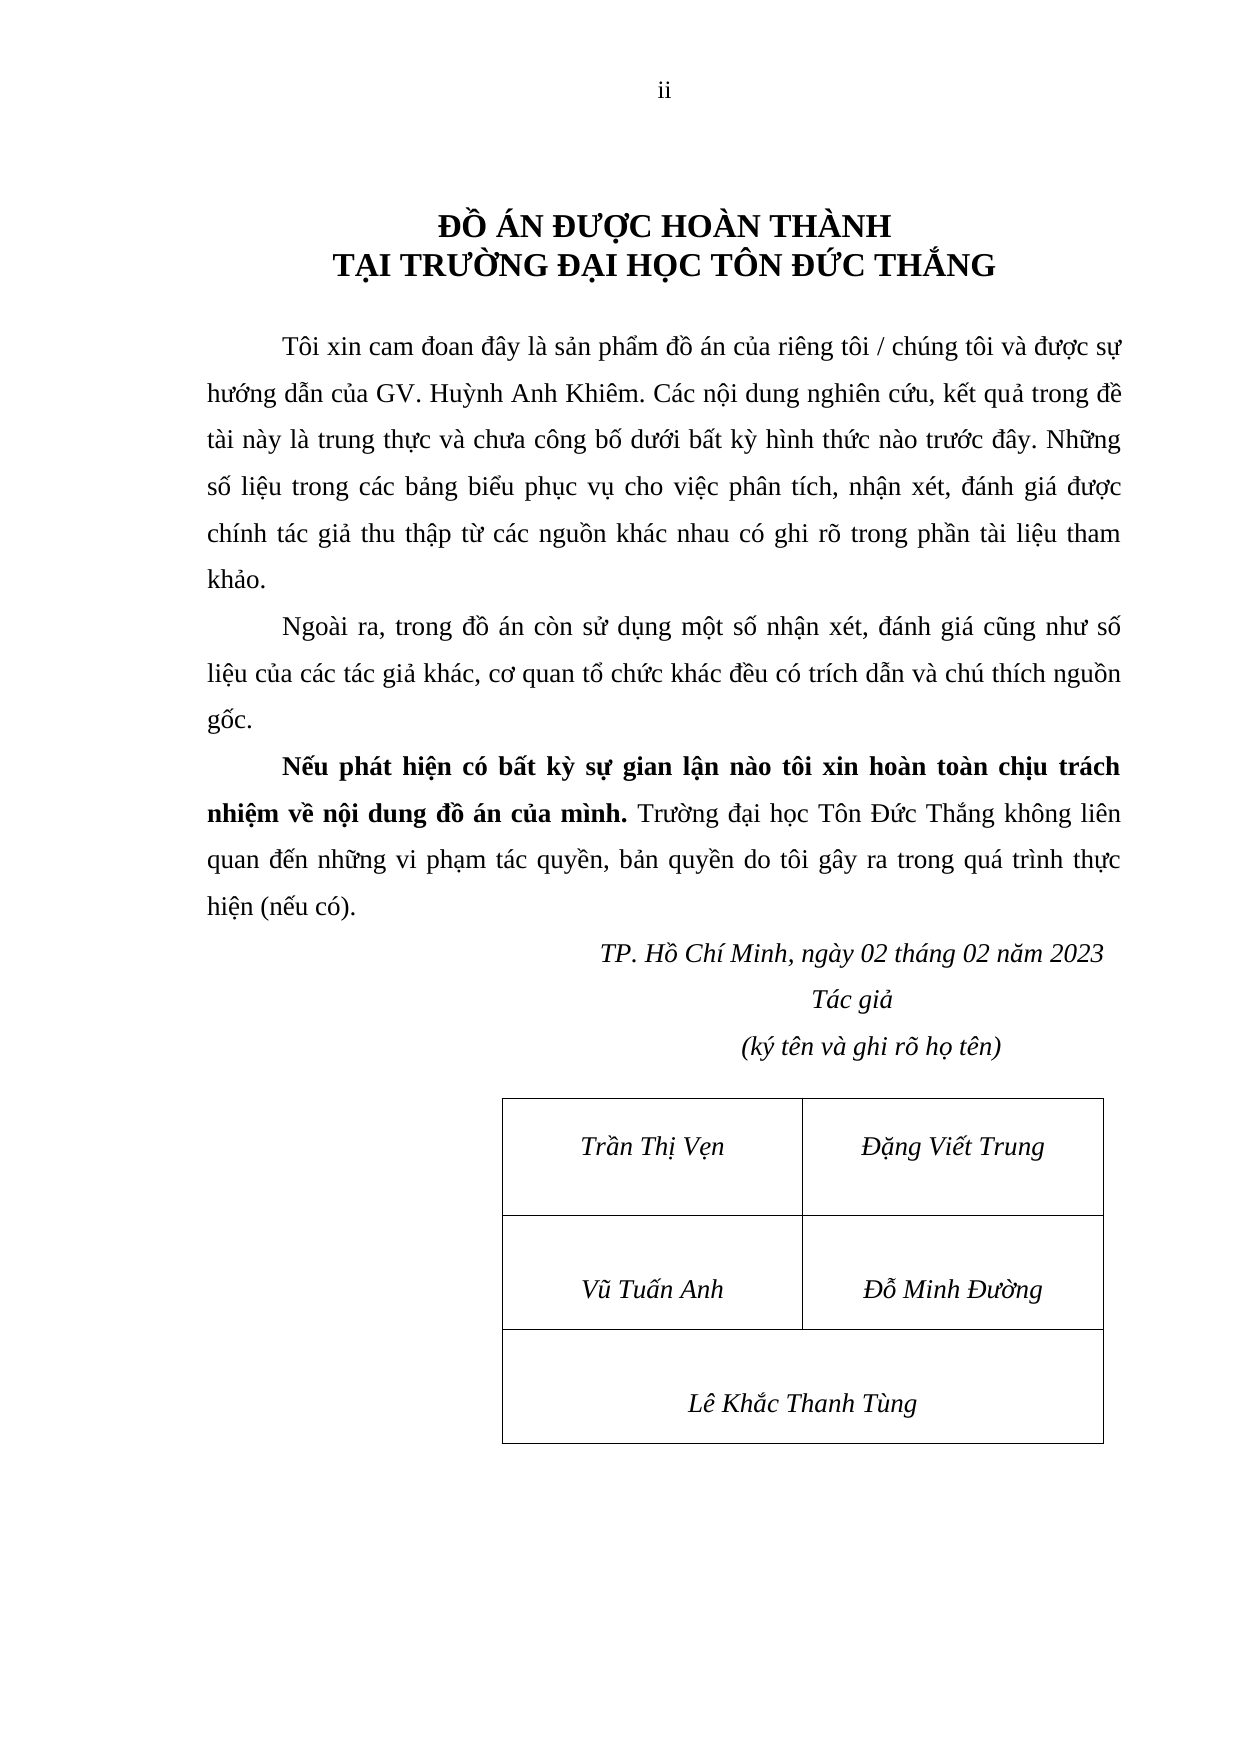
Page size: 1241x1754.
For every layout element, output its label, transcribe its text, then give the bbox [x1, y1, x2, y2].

text ĐỒ ÁN ĐƯỢC HOÀN THÀNH [207, 207, 1122, 245]
table_header Đặng Viết Trung [803, 1099, 1103, 1215]
table_cell Lê Khắc Thanh Tùng [503, 1330, 1103, 1443]
table_cell Đỗ Minh Đường [803, 1216, 1103, 1329]
text (ký tên và ghi rõ họ tên) [207, 1030, 1122, 1061]
text Tôi xin cam đoan đây là sản phẩm đồ án của riêng tôi / chúng tôi và được sự hướng dẫn của GV. Huỳnh Anh Khiêm. Các nội dung nghiên cứu, kết quả trong đề tài này là trung thực và chưa công bố dưới bất kỳ hình thức nào trước đây. Những số liệu trong các bảng biểu phục vụ cho việc phân tích, nhận xét, đánh giá được chính tác giả thu thập từ các nguồn khác nhau có ghi rõ trong phần tài liệu tham khảo. [207, 330, 1122, 594]
table_header Trần Thị Vẹn [503, 1099, 802, 1215]
text TP. Hồ Chí Minh, ngày 02 tháng 02 năm 2023 [582, 937, 1122, 968]
text Tác giả [582, 983, 1122, 1014]
text Ngoài ra, trong đồ án còn sử dụng một số nhận xét, đánh giá cũng như số liệu của các tác giả khác, cơ quan tổ chức khác đều có trích dẫn và chú thích nguồn gốc. [207, 610, 1122, 734]
text TẠI TRƯỜNG ĐẠI HỌC TÔN ĐỨC THẮNG [207, 245, 1122, 283]
text Nếu phát hiện có bất kỳ sự gian lận nào tôi xin hoàn toàn chịu trách nhiệm về nội dung đồ án của mình. Trường đại học Tôn Đức Thắng không liên quan đến những vi phạm tác quyền, bản quyền do tôi gây ra trong quá trình thực hiện (nếu có). [207, 750, 1122, 921]
table_cell Vũ Tuấn Anh [503, 1216, 802, 1329]
